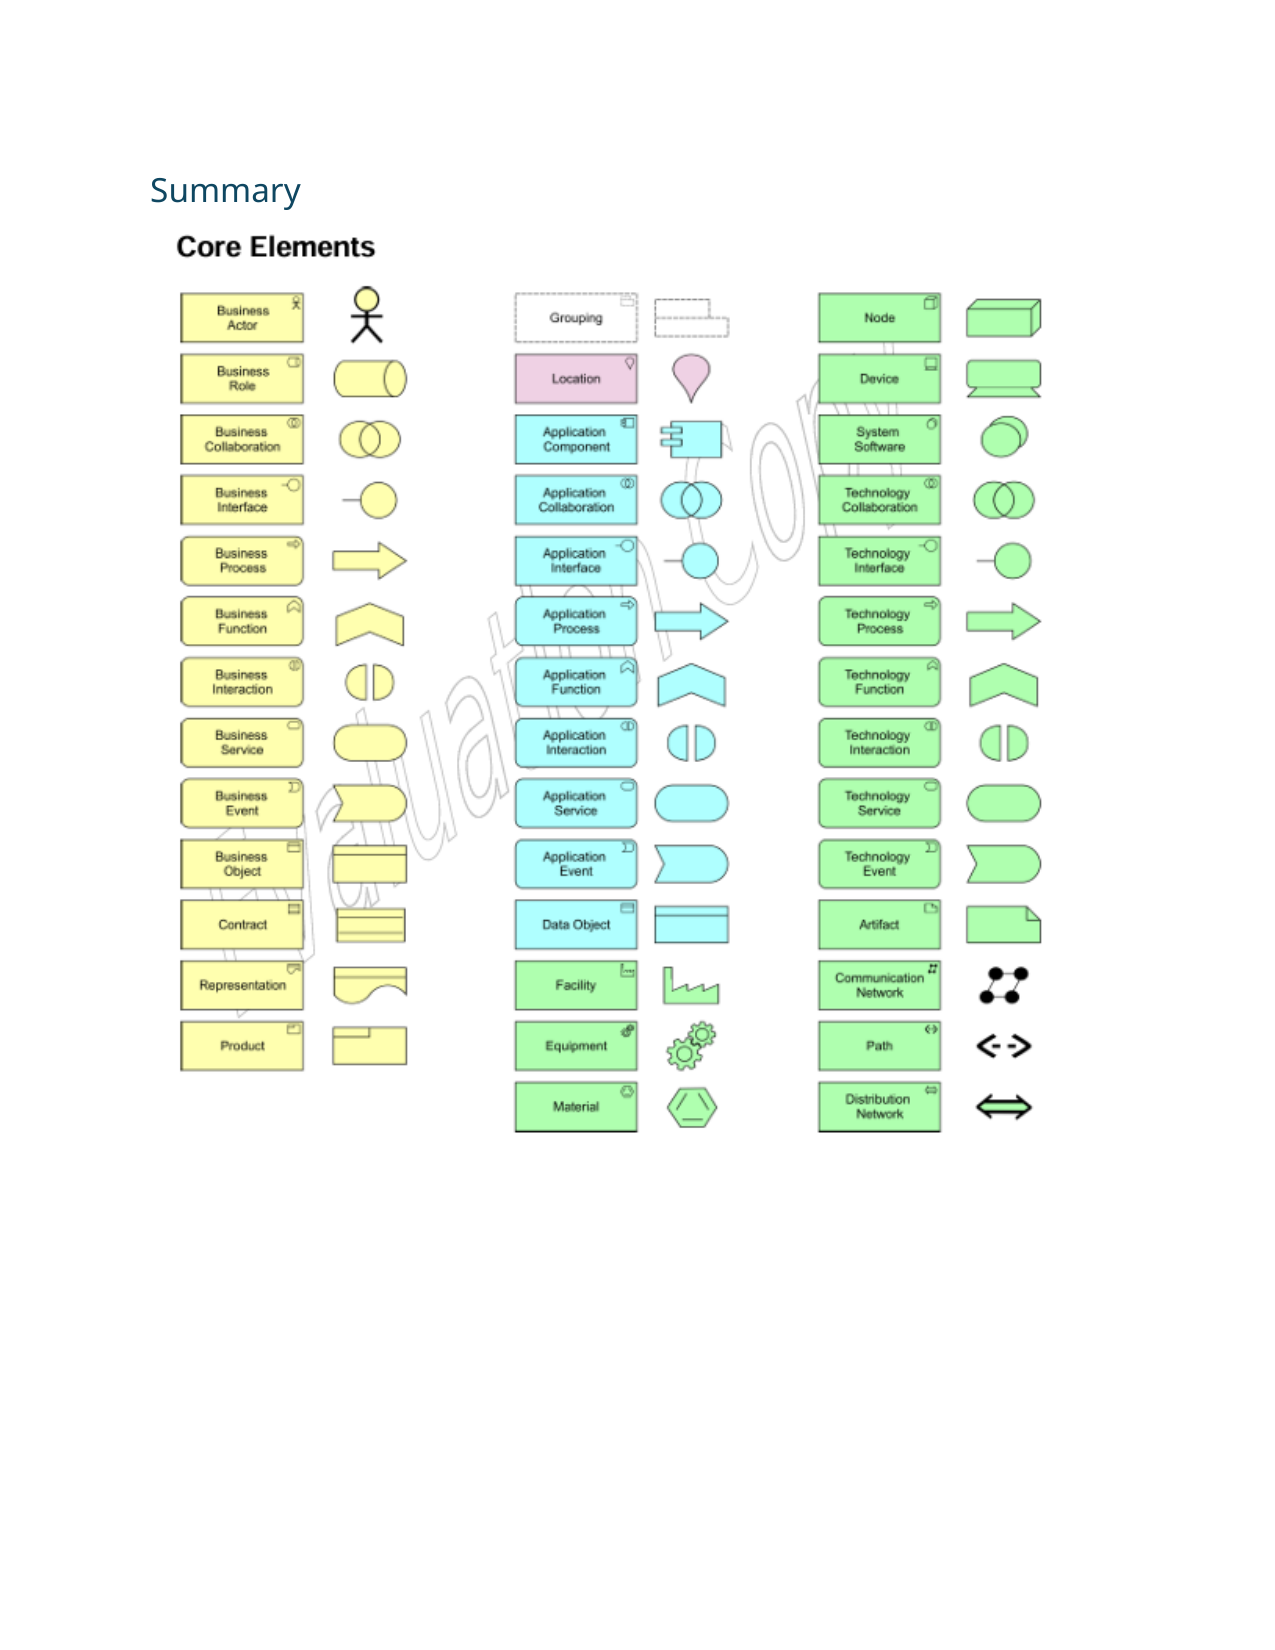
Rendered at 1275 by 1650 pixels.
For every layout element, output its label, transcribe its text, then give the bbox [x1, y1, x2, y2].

subtitle Summary [150, 167, 1125, 212]
